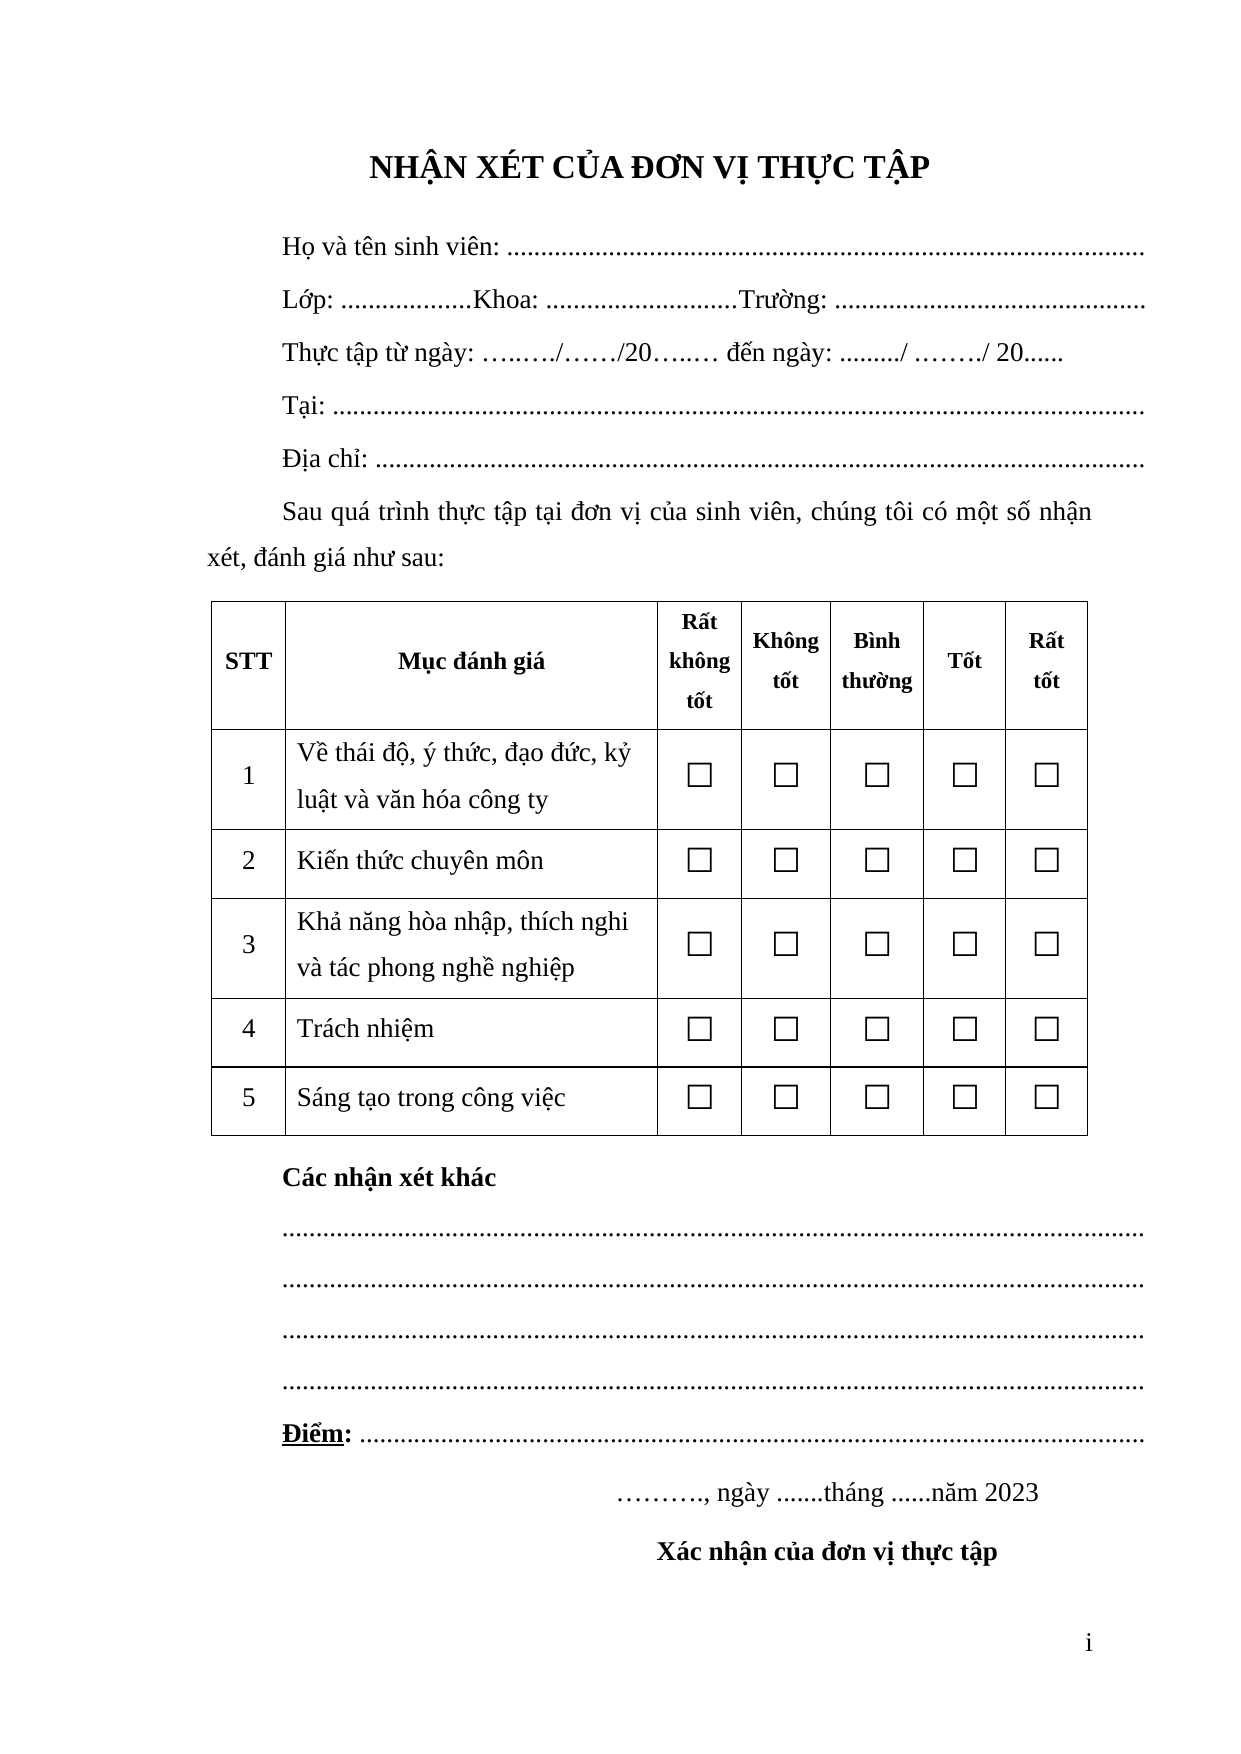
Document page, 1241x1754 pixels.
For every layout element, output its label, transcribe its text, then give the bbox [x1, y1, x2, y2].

table_cell [658, 730, 741, 829]
table_cell [742, 899, 830, 998]
table_cell [658, 899, 741, 998]
table_header Bình thường [831, 602, 923, 729]
table_cell 1 [212, 730, 285, 829]
table_cell [831, 830, 923, 898]
table_cell [742, 730, 830, 829]
table_cell 5 [212, 1068, 285, 1135]
text Lớp: Khoa: Trường: [207, 283, 1092, 314]
table_cell [924, 730, 1005, 829]
table_cell [742, 1068, 830, 1135]
table_header Rất không tốt [658, 602, 741, 729]
table_cell [831, 899, 923, 998]
table_cell Về thái độ, ý thức, đạo đức, kỷ luật và văn hóa công ty [286, 730, 657, 829]
table_cell [658, 830, 741, 898]
text Điểm: [207, 1417, 1092, 1448]
table_cell [742, 999, 830, 1066]
text Sau quá trình thực tập tại đơn vị của sinh viên, chúng tôi có một số nhận xét, đánh giá như sau: [207, 495, 1092, 573]
table_header Không tốt [742, 602, 830, 729]
table_cell Kiến thức chuyên môn [286, 830, 657, 898]
table_cell [831, 730, 923, 829]
text Tại: [207, 389, 1092, 420]
table_header Rất tốt [1006, 602, 1087, 729]
table_cell [658, 1068, 741, 1135]
subtitle NHẬN XÉT CỦA ĐƠN VỊ THỰC TẬP [207, 148, 1092, 186]
text Các nhận xét khác [207, 1161, 1092, 1192]
table_cell [658, 999, 741, 1066]
table_cell [924, 1068, 1005, 1135]
table_cell [1006, 999, 1087, 1066]
table_cell Khả năng hòa nhập, thích nghi và tác phong nghề nghiệp [286, 899, 657, 998]
table_cell 2 [212, 830, 285, 898]
text Xác nhận của đơn vị thực tập [282, 1535, 1092, 1566]
table_cell [831, 1068, 923, 1135]
table_cell [924, 899, 1005, 998]
table_cell 4 [212, 999, 285, 1066]
table_cell [924, 999, 1005, 1066]
text Thực tập từ ngày: …..…./……/20…..… đến ngày: ........./ .……./ 20...... [207, 336, 1092, 367]
table_cell [831, 999, 923, 1066]
table_header STT [212, 602, 285, 729]
text Họ và tên sinh viên: [207, 230, 1092, 261]
text ………., ngày .......tháng ......năm 2023 [282, 1476, 1092, 1507]
table_cell [1006, 899, 1087, 998]
table_cell [924, 830, 1005, 898]
table_header Tốt [924, 602, 1005, 729]
text Địa chỉ: [207, 442, 1092, 473]
table_cell Trách nhiệm [286, 999, 657, 1066]
table_cell 3 [212, 899, 285, 998]
table_cell [742, 830, 830, 898]
table_cell [1006, 730, 1087, 829]
table_cell [1006, 1068, 1087, 1135]
table_cell [1006, 830, 1087, 898]
table_cell Sáng tạo trong công việc [286, 1068, 657, 1135]
table_header Mục đánh giá [286, 602, 657, 729]
